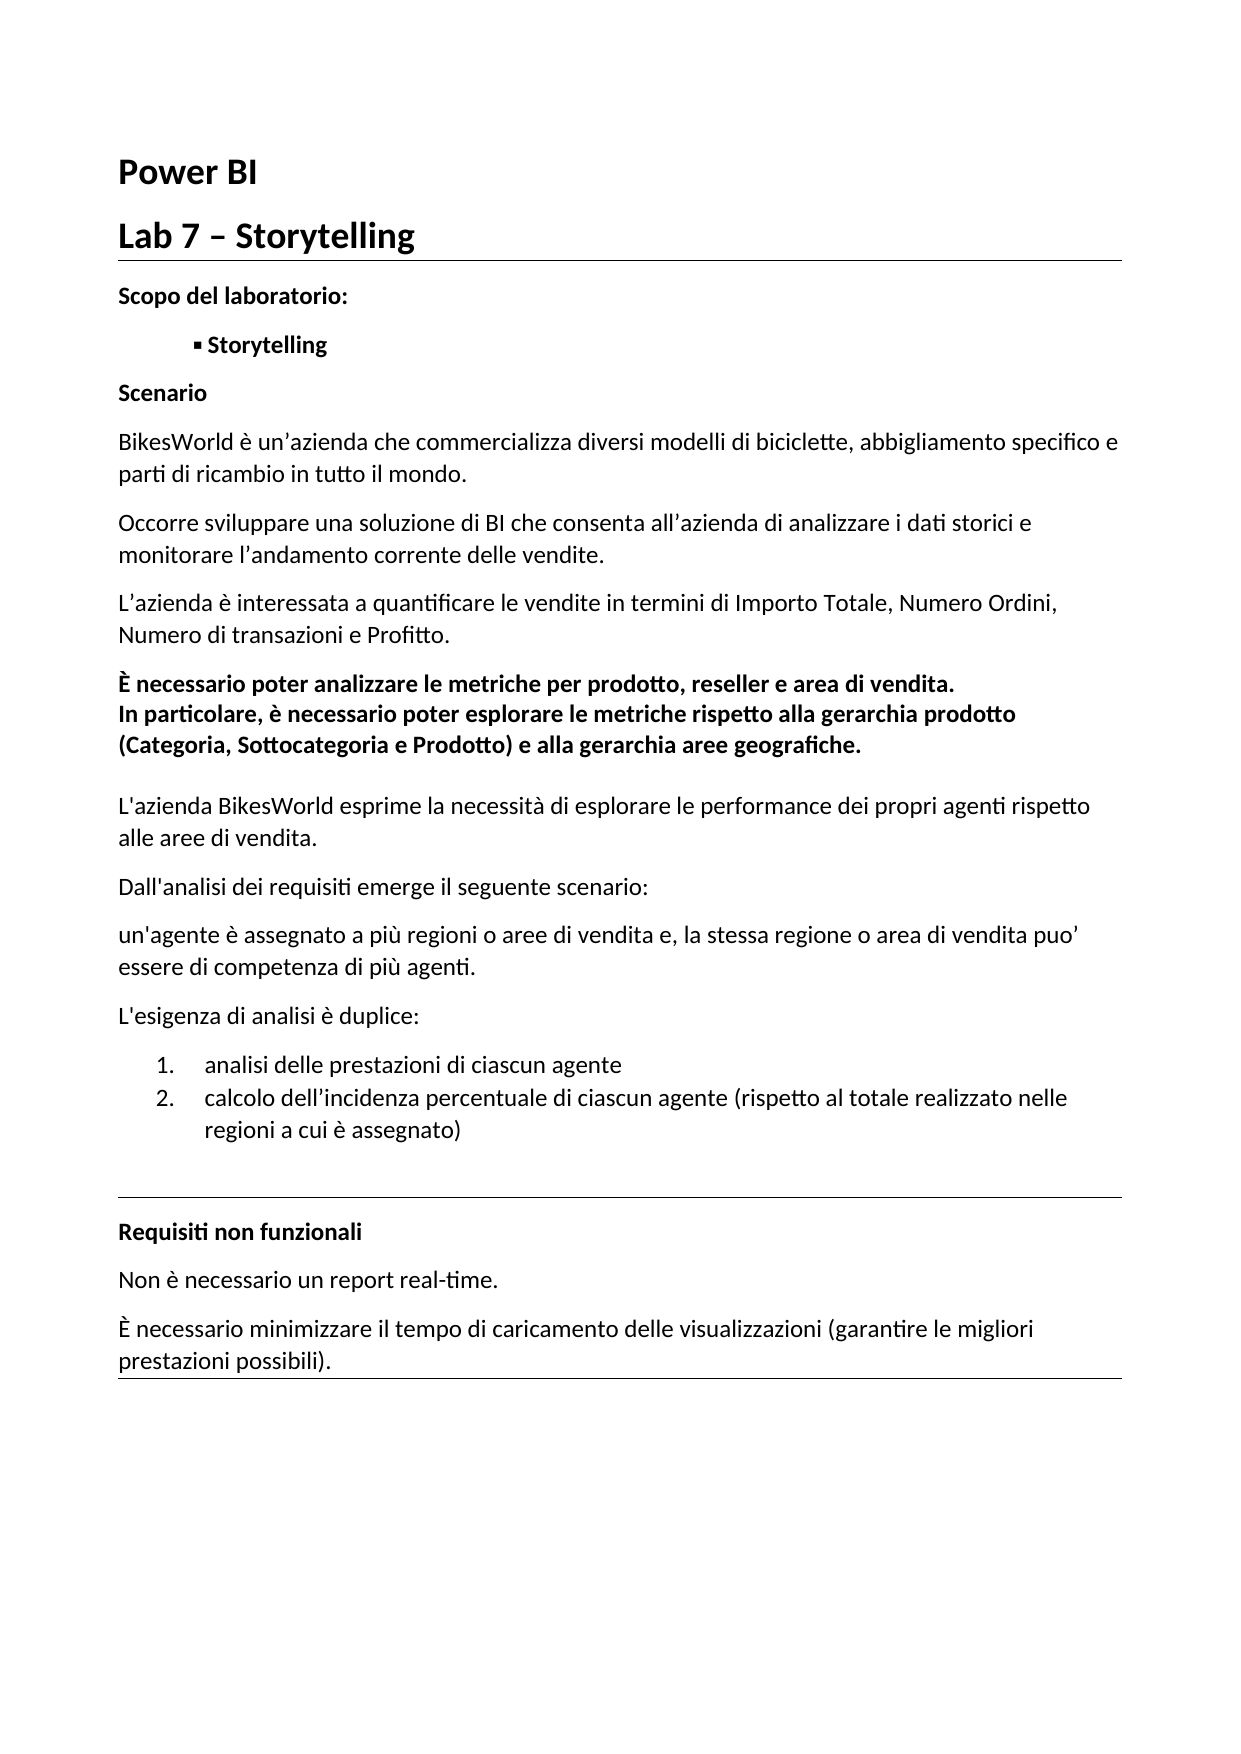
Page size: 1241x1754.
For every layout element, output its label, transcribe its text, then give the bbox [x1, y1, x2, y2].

text Power BI [118, 148, 1122, 193]
text ▪ Storytelling [193, 329, 1122, 359]
text L’azienda è interessata a quantificare le vendite in termini di Importo Totale, Numero Ordini, Numero di transazioni e Profitto. [118, 587, 1122, 650]
text È necessario minimizzare il tempo di caricamento delle visualizzazioni (garantire le migliori prestazioni possibili). [118, 1313, 1122, 1378]
text Occorre sviluppare una soluzione di BI che consenta all’azienda di analizzare i dati storici e monitorare l’andamento corrente delle vendite. [118, 507, 1122, 569]
text Non è necessario un report real-time. [118, 1264, 1122, 1295]
text In particolare, è necessario poter esplorare le metriche rispetto alla gerarchia prodotto (Categoria, Sottocategoria e Prodotto) e alla gerarchia aree geografiche. [118, 699, 1122, 760]
text È necessario poter analizzare le metriche per prodotto, reseller e area di vendita. [118, 668, 1122, 699]
text un'agente è assegnato a più regioni o aree di vendita e, la stessa regione o area di vendita puo’ essere di competenza di più agenti. [118, 919, 1122, 982]
text Lab 7 – Storytelling [118, 212, 1122, 260]
text L'azienda BikesWorld esprime la necessità di esplorare le performance dei propri agenti rispetto alle aree di vendita. [118, 790, 1122, 853]
list calcolo dell’incidenza percentuale di ciascun agente (rispetto al totale realizzato nelle regioni a cui è assegnato) [156, 1082, 1122, 1145]
text Scenario [118, 378, 1122, 408]
text Scopo del laboratorio: [118, 280, 1122, 311]
text Requisiti non funzionali [118, 1216, 1122, 1246]
list analisi delle prestazioni di ciascun agente [156, 1049, 1122, 1079]
text BikesWorld è un’azienda che commercializza diversi modelli di biciclette, abbigliamento specifico e parti di ricambio in tutto il mondo. [118, 426, 1122, 489]
text Dall'analisi dei requisiti emerge il seguente scenario: [118, 871, 1122, 901]
text L'esigenza di analisi è duplice: [118, 1000, 1122, 1031]
